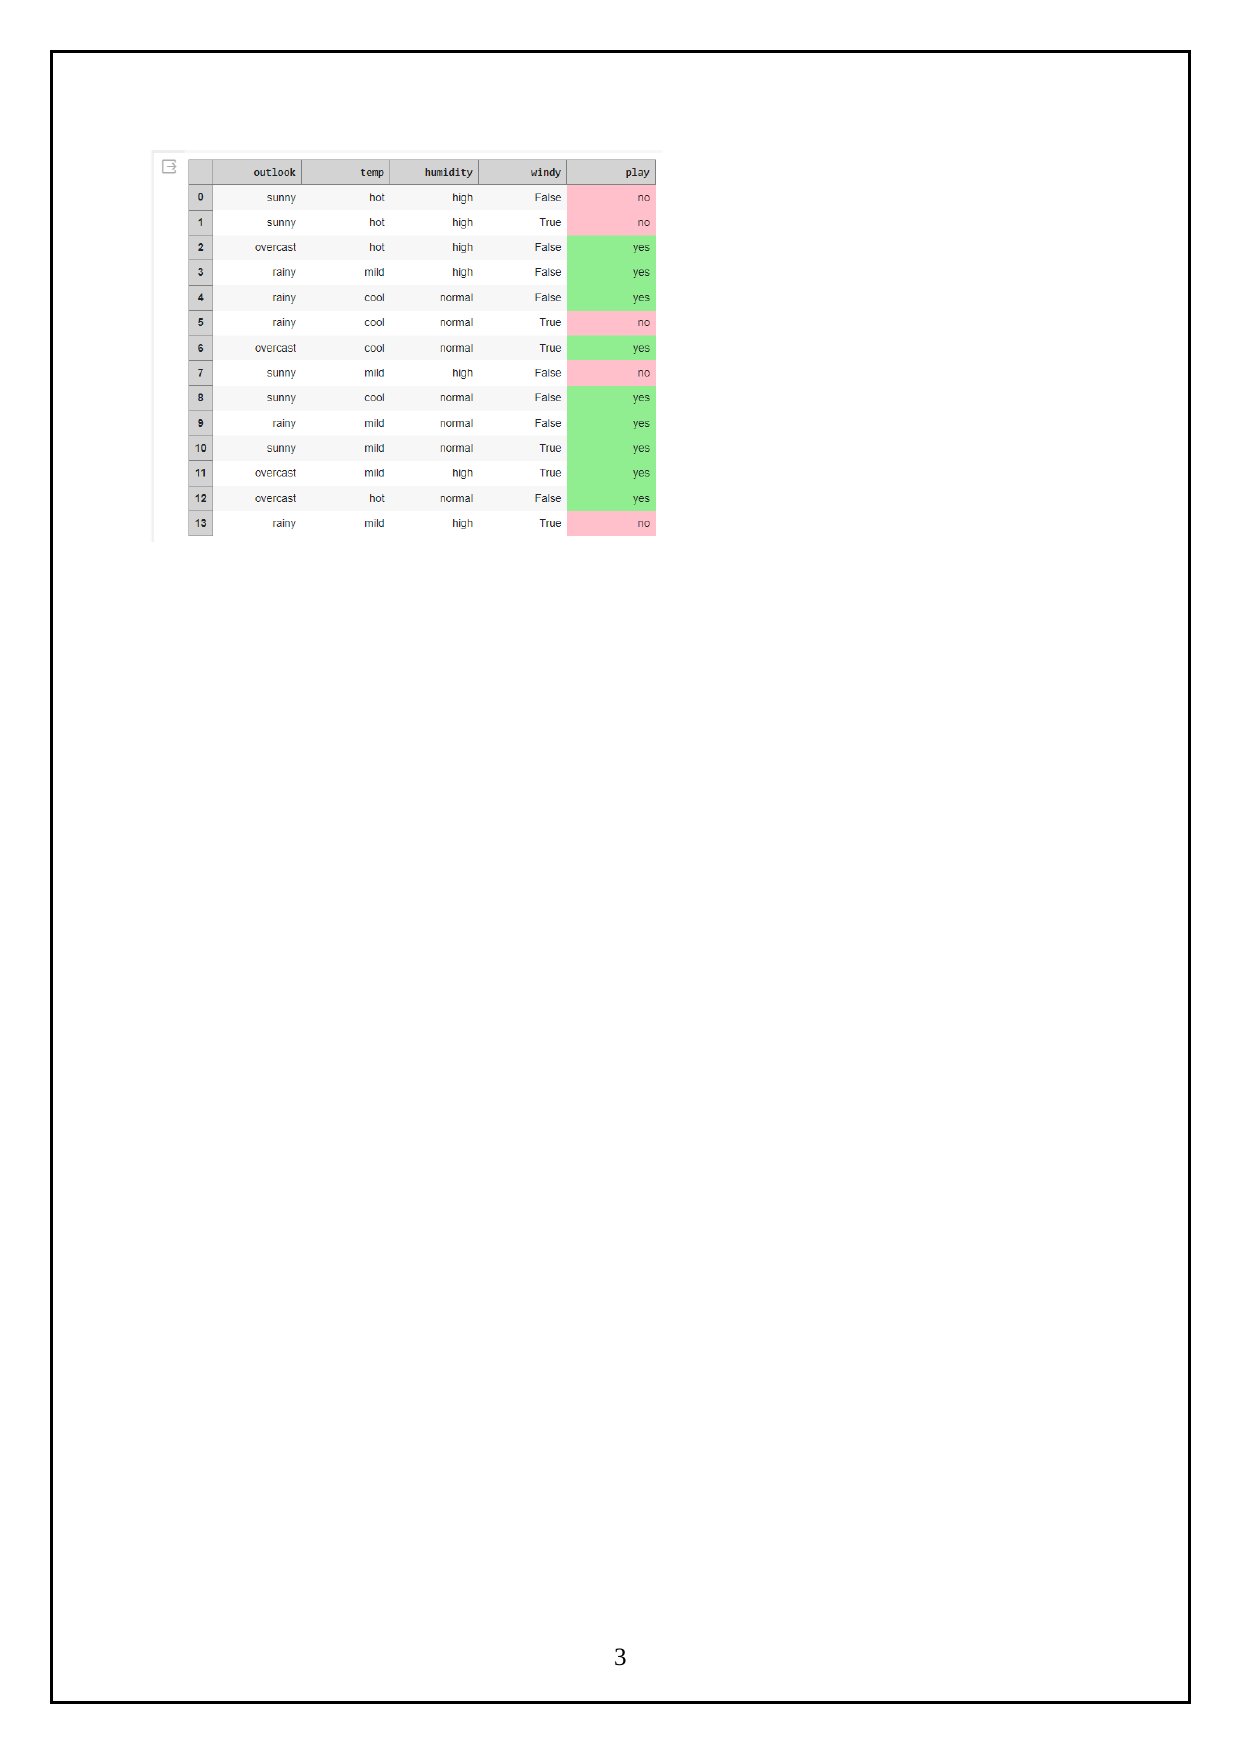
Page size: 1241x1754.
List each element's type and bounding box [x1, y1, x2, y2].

picture [150, 150, 663, 542]
